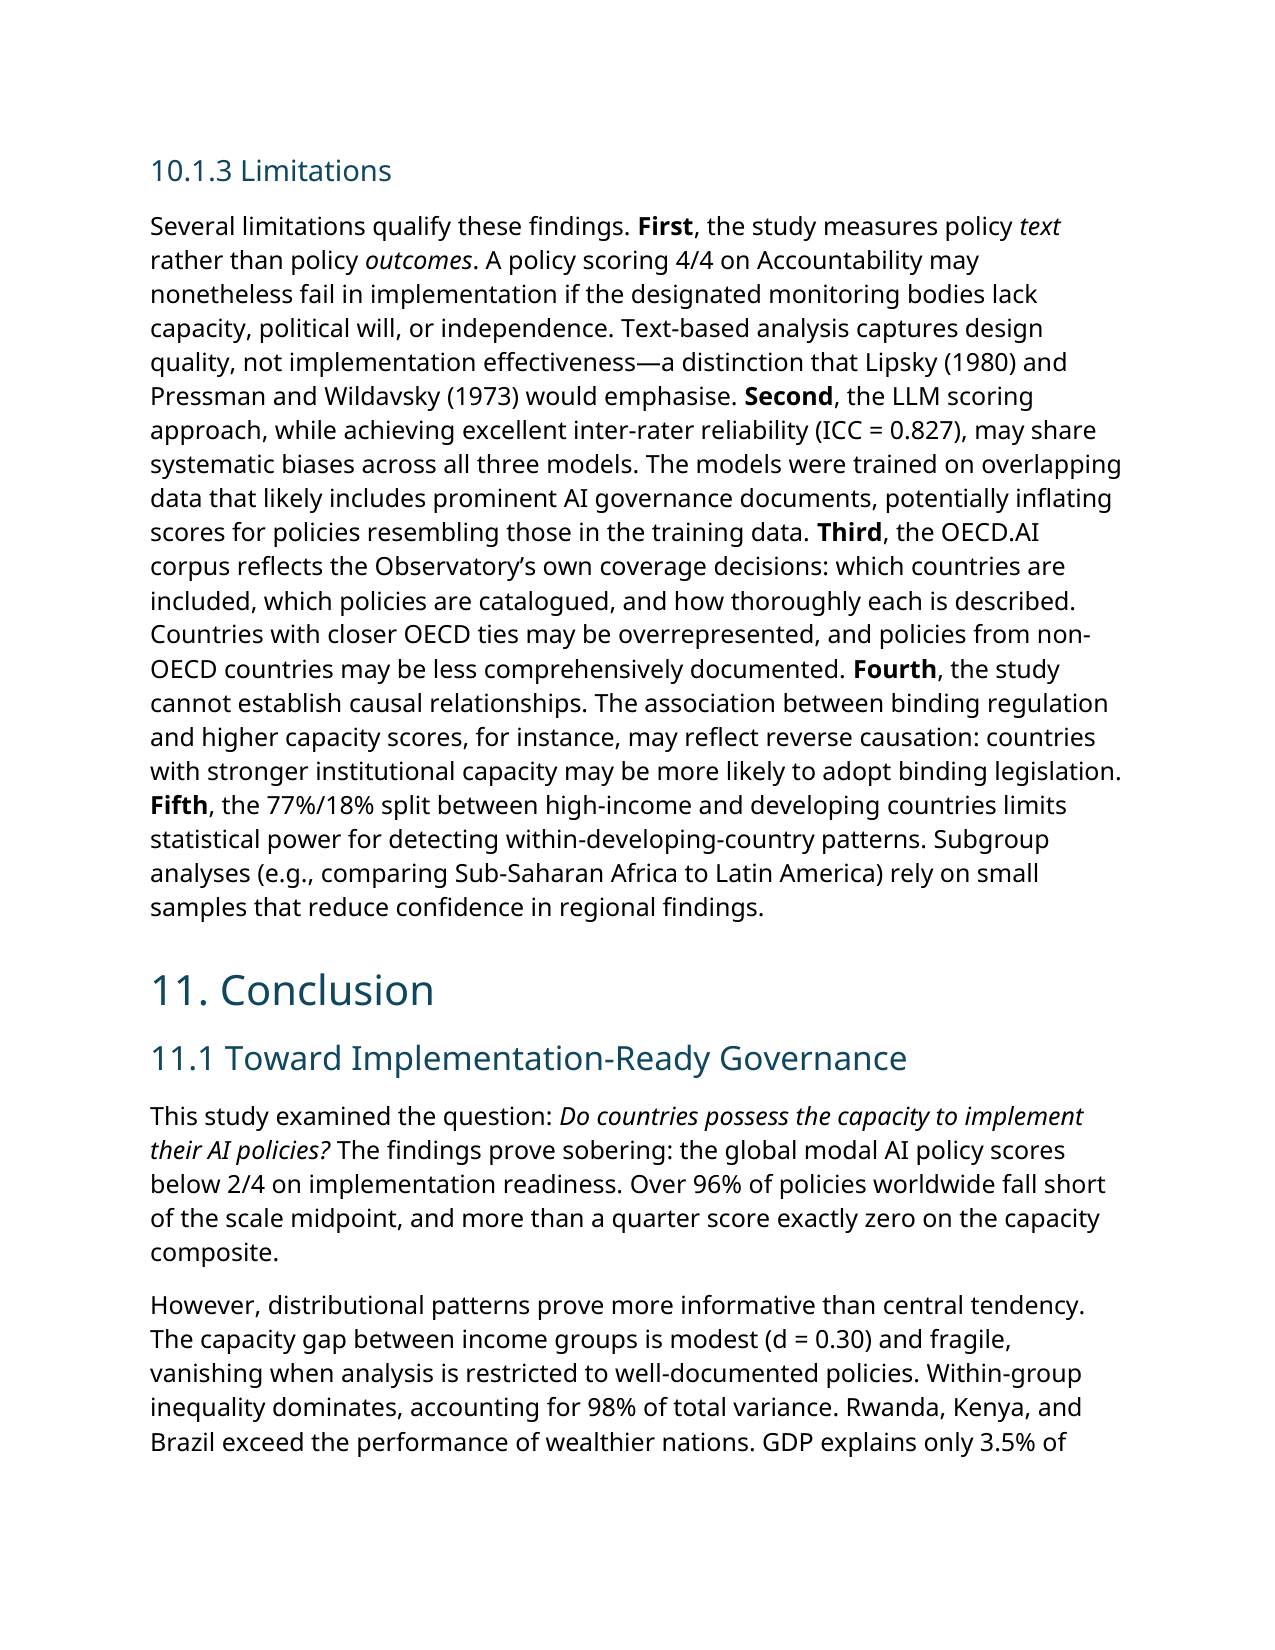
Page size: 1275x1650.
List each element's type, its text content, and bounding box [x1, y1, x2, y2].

text Several limitations qualify these findings. First, the study measures policy text rather than policy outcomes. A policy scoring 4/4 on Accountability may nonetheless fail in implementation if the designated monitoring bodies lack capacity, political will, or independence. Text-based analysis captures design quality, not implementation effectiveness—a distinction that Lipsky (1980) and Pressman and Wildavsky (1973) would emphasise. Second, the LLM scoring approach, while achieving excellent inter-rater reliability (ICC = 0.827), may share systematic biases across all three models. The models were trained on overlapping data that likely includes prominent AI governance documents, potentially inflating scores for policies resembling those in the training data. Third, the OECD.AI corpus reflects the Observatory’s own coverage decisions: which countries are included, which policies are catalogued, and how thoroughly each is described. Countries with closer OECD ties may be overrepresented, and policies from non-OECD countries may be less comprehensively documented. Fourth, the study cannot establish causal relationships. The association between binding regulation and higher capacity scores, for instance, may reflect reverse causation: countries with stronger institutional capacity may be more likely to adopt binding legislation. Fifth, the 77%/18% split between high-income and developing countries limits statistical power for detecting within-developing-country patterns. Subgroup analyses (e.g., comparing Sub-Saharan Africa to Latin America) rely on small samples that reduce confidence in regional findings. [150, 208, 1125, 924]
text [150, 1288, 1125, 1458]
subtitle 10.1.3 Limitations [150, 150, 1125, 190]
text This study examined the question: Do countries possess the capacity to implement their AI policies? The findings prove sobering: the global modal AI policy scores below 2/4 on implementation readiness. Over 96% of policies worldwide fall short of the scale midpoint, and more than a quarter score exactly zero on the capacity composite. [150, 1099, 1125, 1269]
subtitle 11. Conclusion [150, 961, 1125, 1018]
subtitle 11.1 Toward Implementation-Ready Governance [150, 1035, 1125, 1080]
